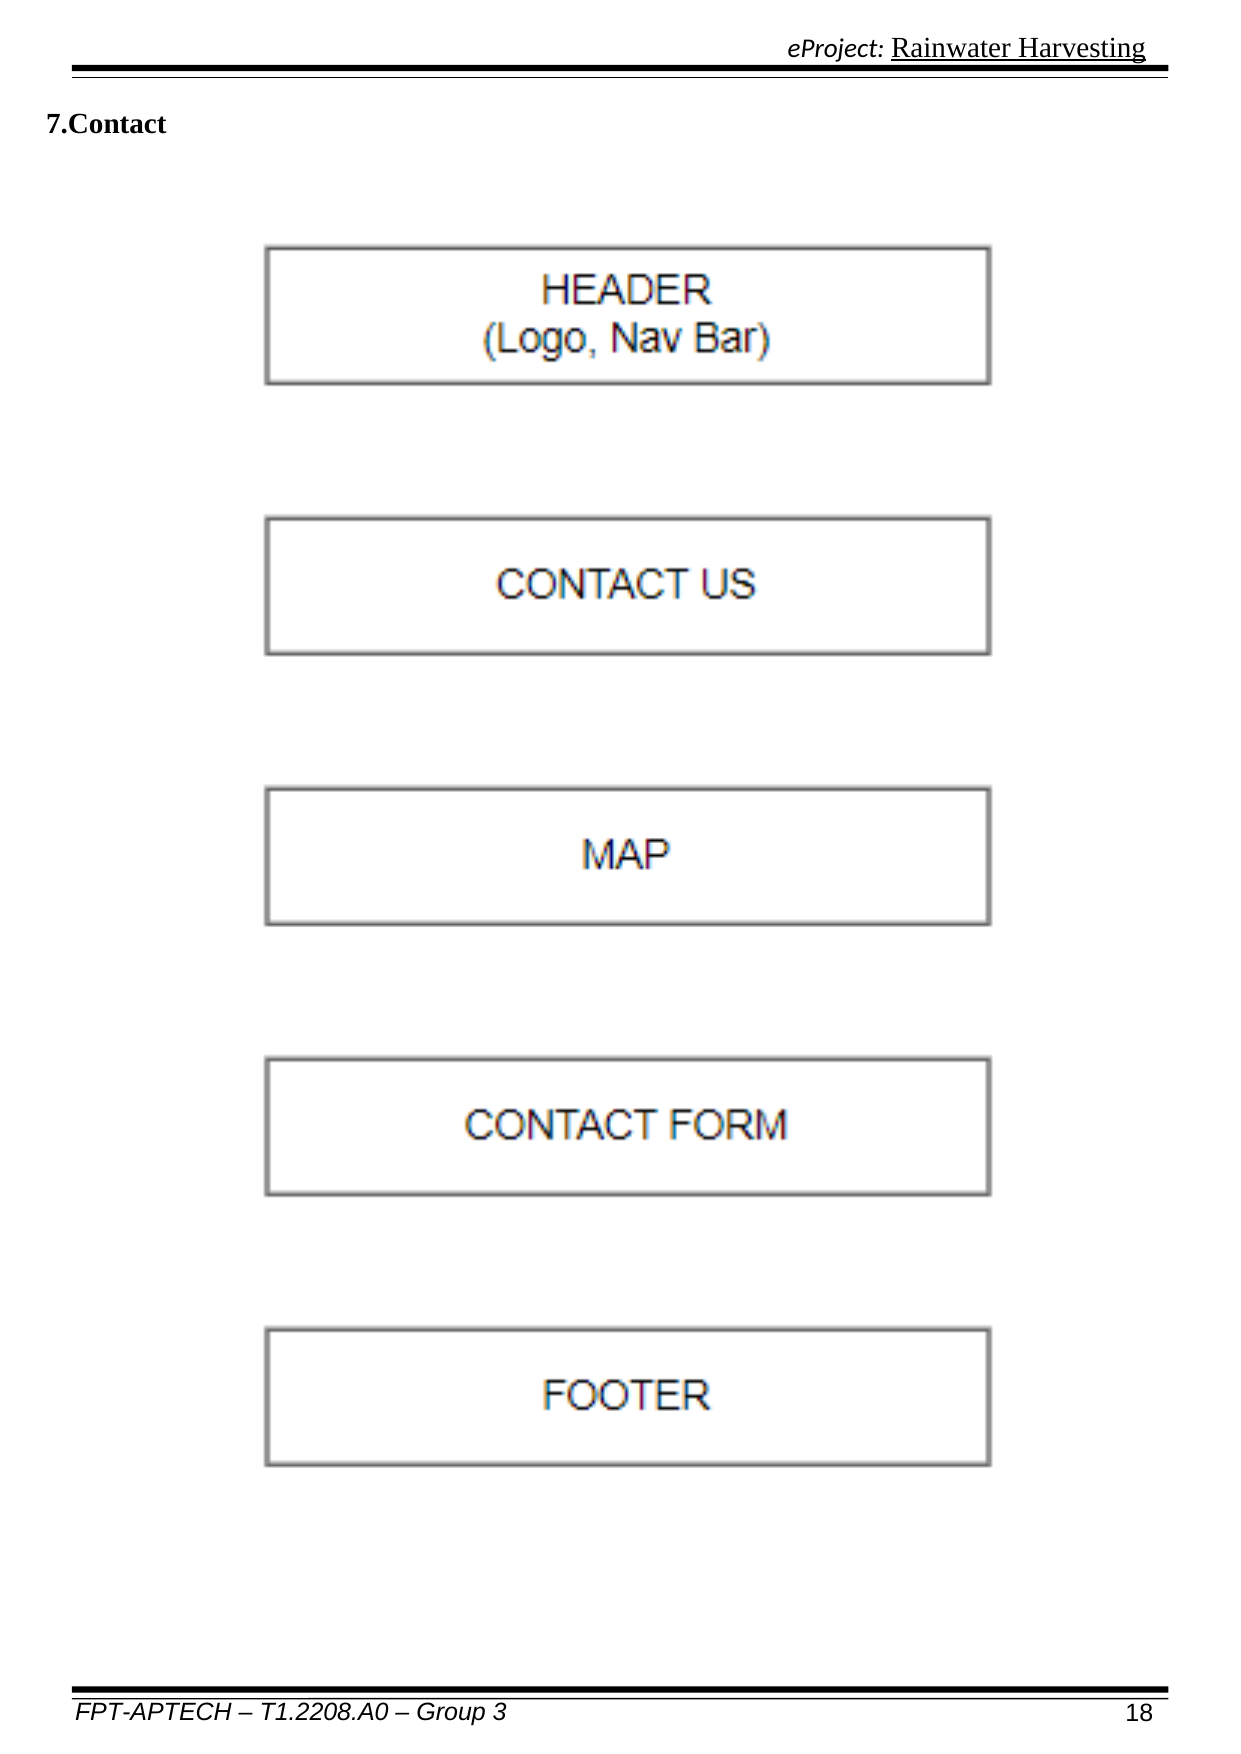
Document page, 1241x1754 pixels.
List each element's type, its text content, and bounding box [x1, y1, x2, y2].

text 7.Contact [46, 106, 1203, 140]
picture [196, 167, 1053, 1549]
